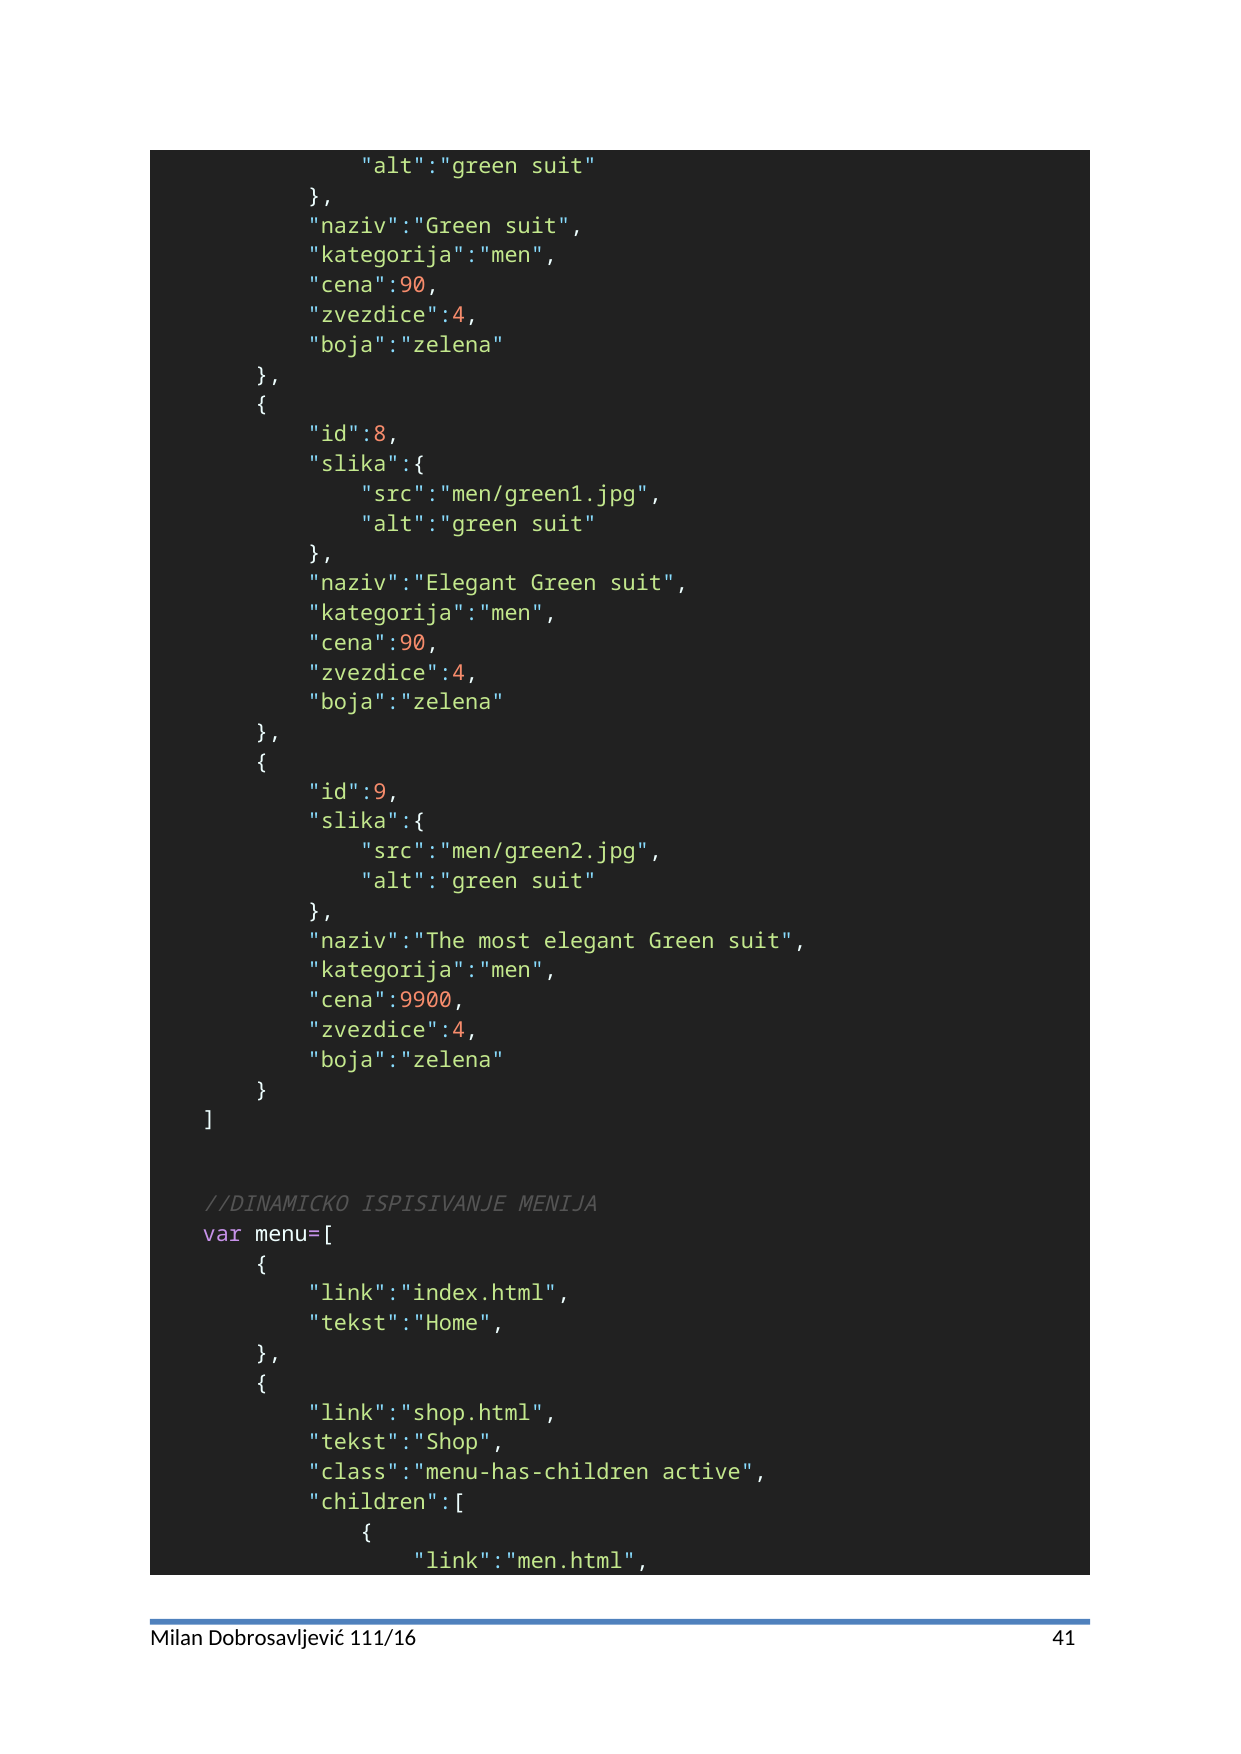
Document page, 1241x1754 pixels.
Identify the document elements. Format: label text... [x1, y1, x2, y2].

text "cena":90, [150, 627, 1090, 656]
text "boja":"zelena" [150, 329, 1090, 358]
text "class":"menu-has-children active", [150, 1456, 1090, 1486]
text }, [150, 358, 1090, 388]
text "link":"shop.html", [150, 1396, 1090, 1426]
text "zvezdice":4, [150, 656, 1090, 686]
text "naziv":"The most elegant Green suit", [150, 924, 1090, 954]
text "cena":90, [150, 269, 1090, 299]
text "zvezdice":4, [150, 1014, 1090, 1044]
text { [150, 388, 1090, 418]
text { [150, 1247, 1090, 1277]
text { [150, 746, 1090, 776]
text "children":[ [150, 1486, 1090, 1516]
text "id":9, [150, 776, 1090, 805]
text "link":"index.html", [150, 1277, 1090, 1307]
text "src":"men/green2.jpg", [150, 835, 1090, 865]
text }, [150, 895, 1090, 924]
text { [150, 1367, 1090, 1396]
text }, [150, 716, 1090, 746]
text "src":"men/green1.jpg", [150, 478, 1090, 507]
text "slika":{ [150, 805, 1090, 835]
text }, [150, 537, 1090, 567]
text "kategorija":"men", [150, 239, 1090, 269]
text var menu=[ [150, 1218, 1090, 1247]
text }, [150, 180, 1090, 209]
text "alt":"green suit" [150, 150, 1090, 180]
text "tekst":"Shop", [150, 1426, 1090, 1456]
text "boja":"zelena" [150, 686, 1090, 716]
text "kategorija":"men", [150, 597, 1090, 627]
text { [150, 1516, 1090, 1545]
text "boja":"zelena" [150, 1044, 1090, 1073]
text "link":"men.html", [150, 1545, 1090, 1575]
text "zvezdice":4, [150, 299, 1090, 329]
text ] [150, 1103, 1090, 1133]
text "alt":"green suit" [150, 507, 1090, 537]
text } [150, 1073, 1090, 1103]
text "naziv":"Elegant Green suit", [150, 567, 1090, 597]
text //DINAMICKO ISPISIVANJE MENIJA [150, 1188, 1090, 1218]
text "kategorija":"men", [150, 954, 1090, 984]
text "cena":9900, [150, 984, 1090, 1014]
text "id":8, [150, 418, 1090, 448]
text "tekst":"Home", [150, 1307, 1090, 1337]
text "alt":"green suit" [150, 865, 1090, 895]
text "slika":{ [150, 448, 1090, 478]
text }, [150, 1337, 1090, 1367]
text "naziv":"Green suit", [150, 209, 1090, 239]
